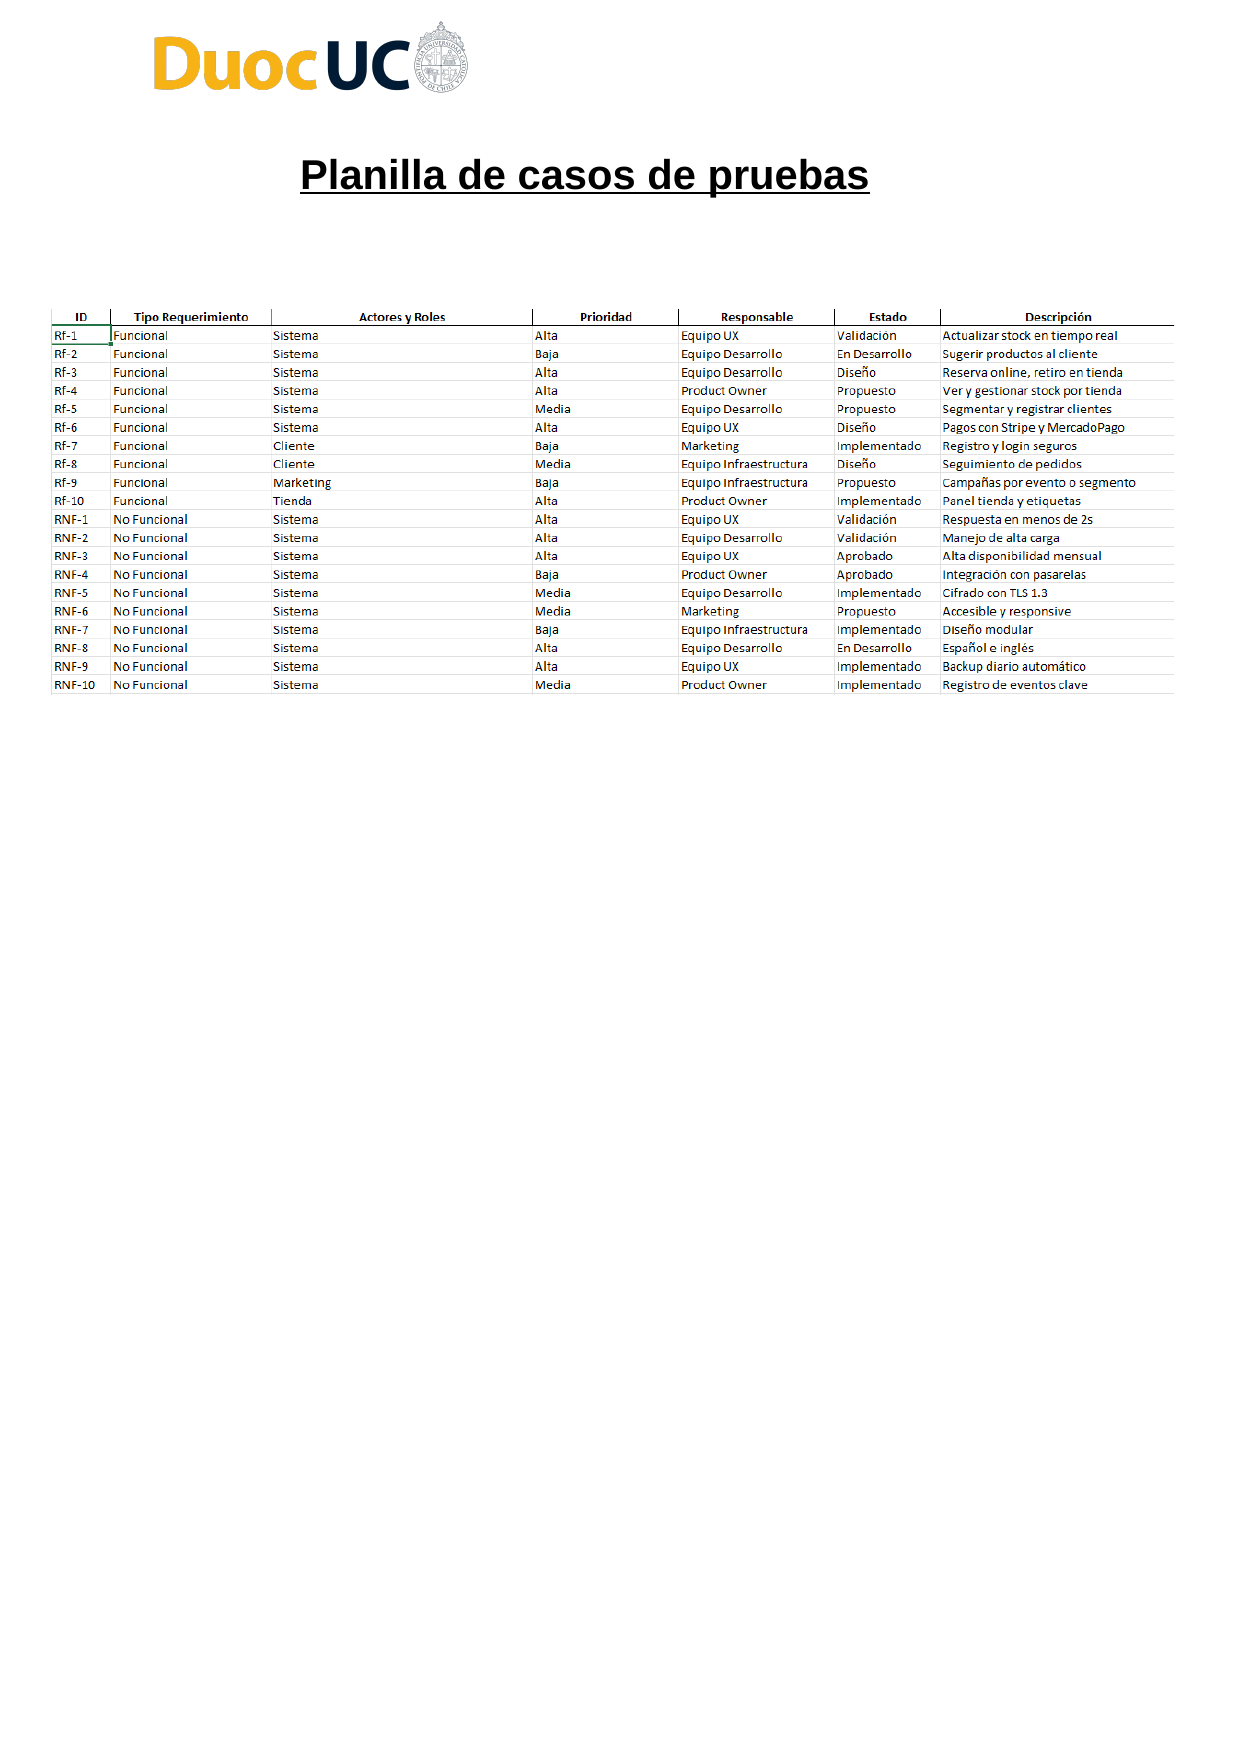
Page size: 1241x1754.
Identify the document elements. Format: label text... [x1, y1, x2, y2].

picture [51, 309, 1175, 695]
picture [150, 17, 472, 97]
subtitle Planilla de casos de pruebas [225, 150, 1109, 198]
